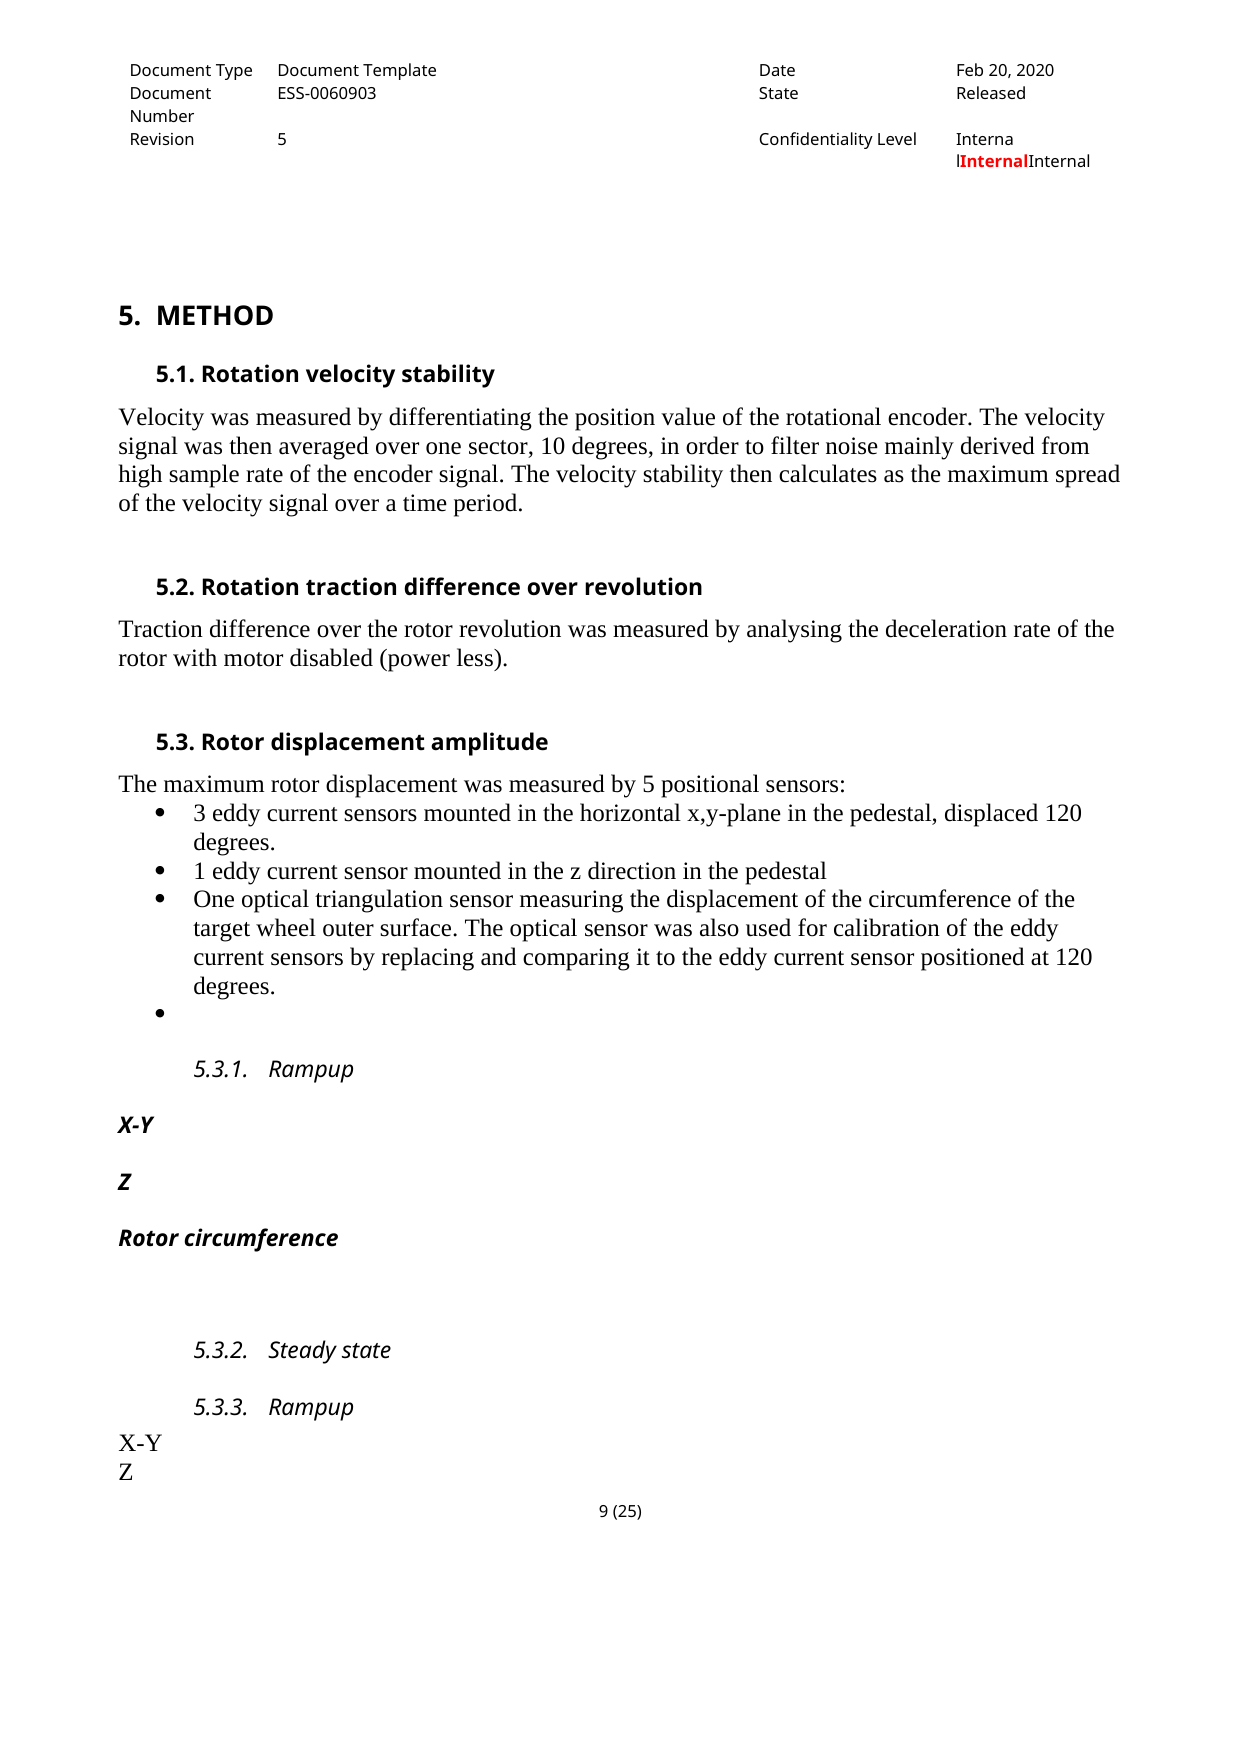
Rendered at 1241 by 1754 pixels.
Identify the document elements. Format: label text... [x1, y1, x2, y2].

subtitle Steady state [193, 1334, 1122, 1366]
list 3 eddy current sensors mounted in the horizontal x,y-plane in the pedestal, displaced 120 degrees. [156, 798, 1122, 856]
subtitle Rotation velocity stability [156, 358, 1122, 389]
subtitle Rotor circumference [118, 1222, 1122, 1253]
text X-Y [118, 1428, 1122, 1457]
subtitle Rotation traction difference over revolution [156, 571, 1122, 602]
subtitle Rampup [193, 1391, 1122, 1422]
subtitle Rotor displacement amplitude [156, 726, 1122, 757]
text Traction difference over the rotor revolution was measured by analysing the deceleration rate of the rotor with motor disabled (power less). [118, 614, 1122, 672]
text The maximum rotor displacement was measured by 5 positional sensors: [118, 769, 1122, 798]
list 1 eddy current sensor mounted in the z direction in the pedestal [156, 856, 1122, 884]
subtitle METHOD [118, 296, 1122, 333]
subtitle Z [118, 1166, 1122, 1197]
list One optical triangulation sensor measuring the displacement of the circumference of the target wheel outer surface. The optical sensor was also used for calibration of the eddy current sensors by replacing and comparing it to the eddy current sensor positioned at 120 degrees. [156, 884, 1122, 999]
subtitle Rampup [193, 1053, 1122, 1084]
text Velocity was measured by differentiating the position value of the rotational encoder. The velocity signal was then averaged over one sector, 10 degrees, in order to filter noise mainly derived from high sample rate of the encoder signal. The velocity stability then calculates as the maximum spread of the velocity signal over a time period. [118, 402, 1122, 517]
subtitle X-Y [118, 1109, 1122, 1141]
text Z [118, 1457, 1122, 1486]
